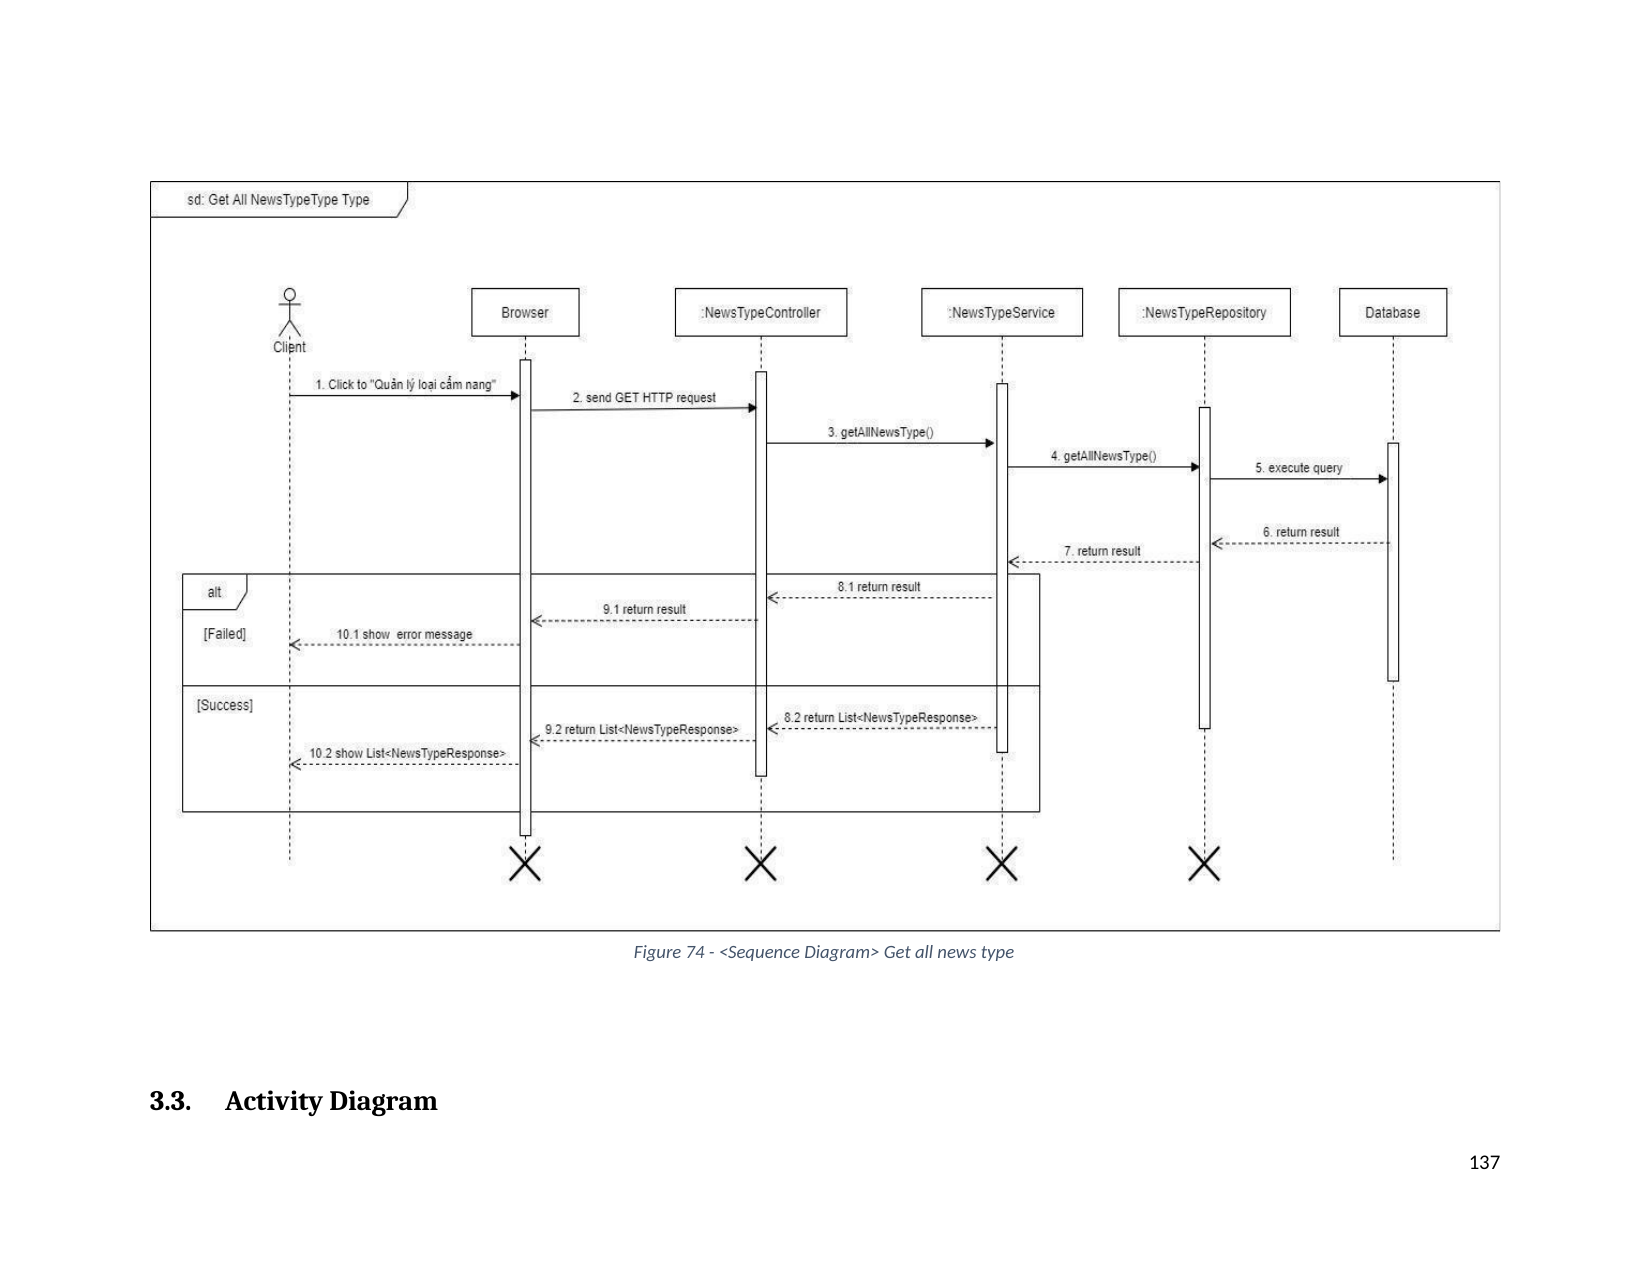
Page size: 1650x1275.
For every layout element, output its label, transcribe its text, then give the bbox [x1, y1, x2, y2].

subtitle 3.3. Activity Diagram [150, 1085, 1500, 1117]
text Figure 74 - <Sequence Diagram> Get all news type [150, 941, 1500, 963]
picture [150, 181, 1500, 941]
